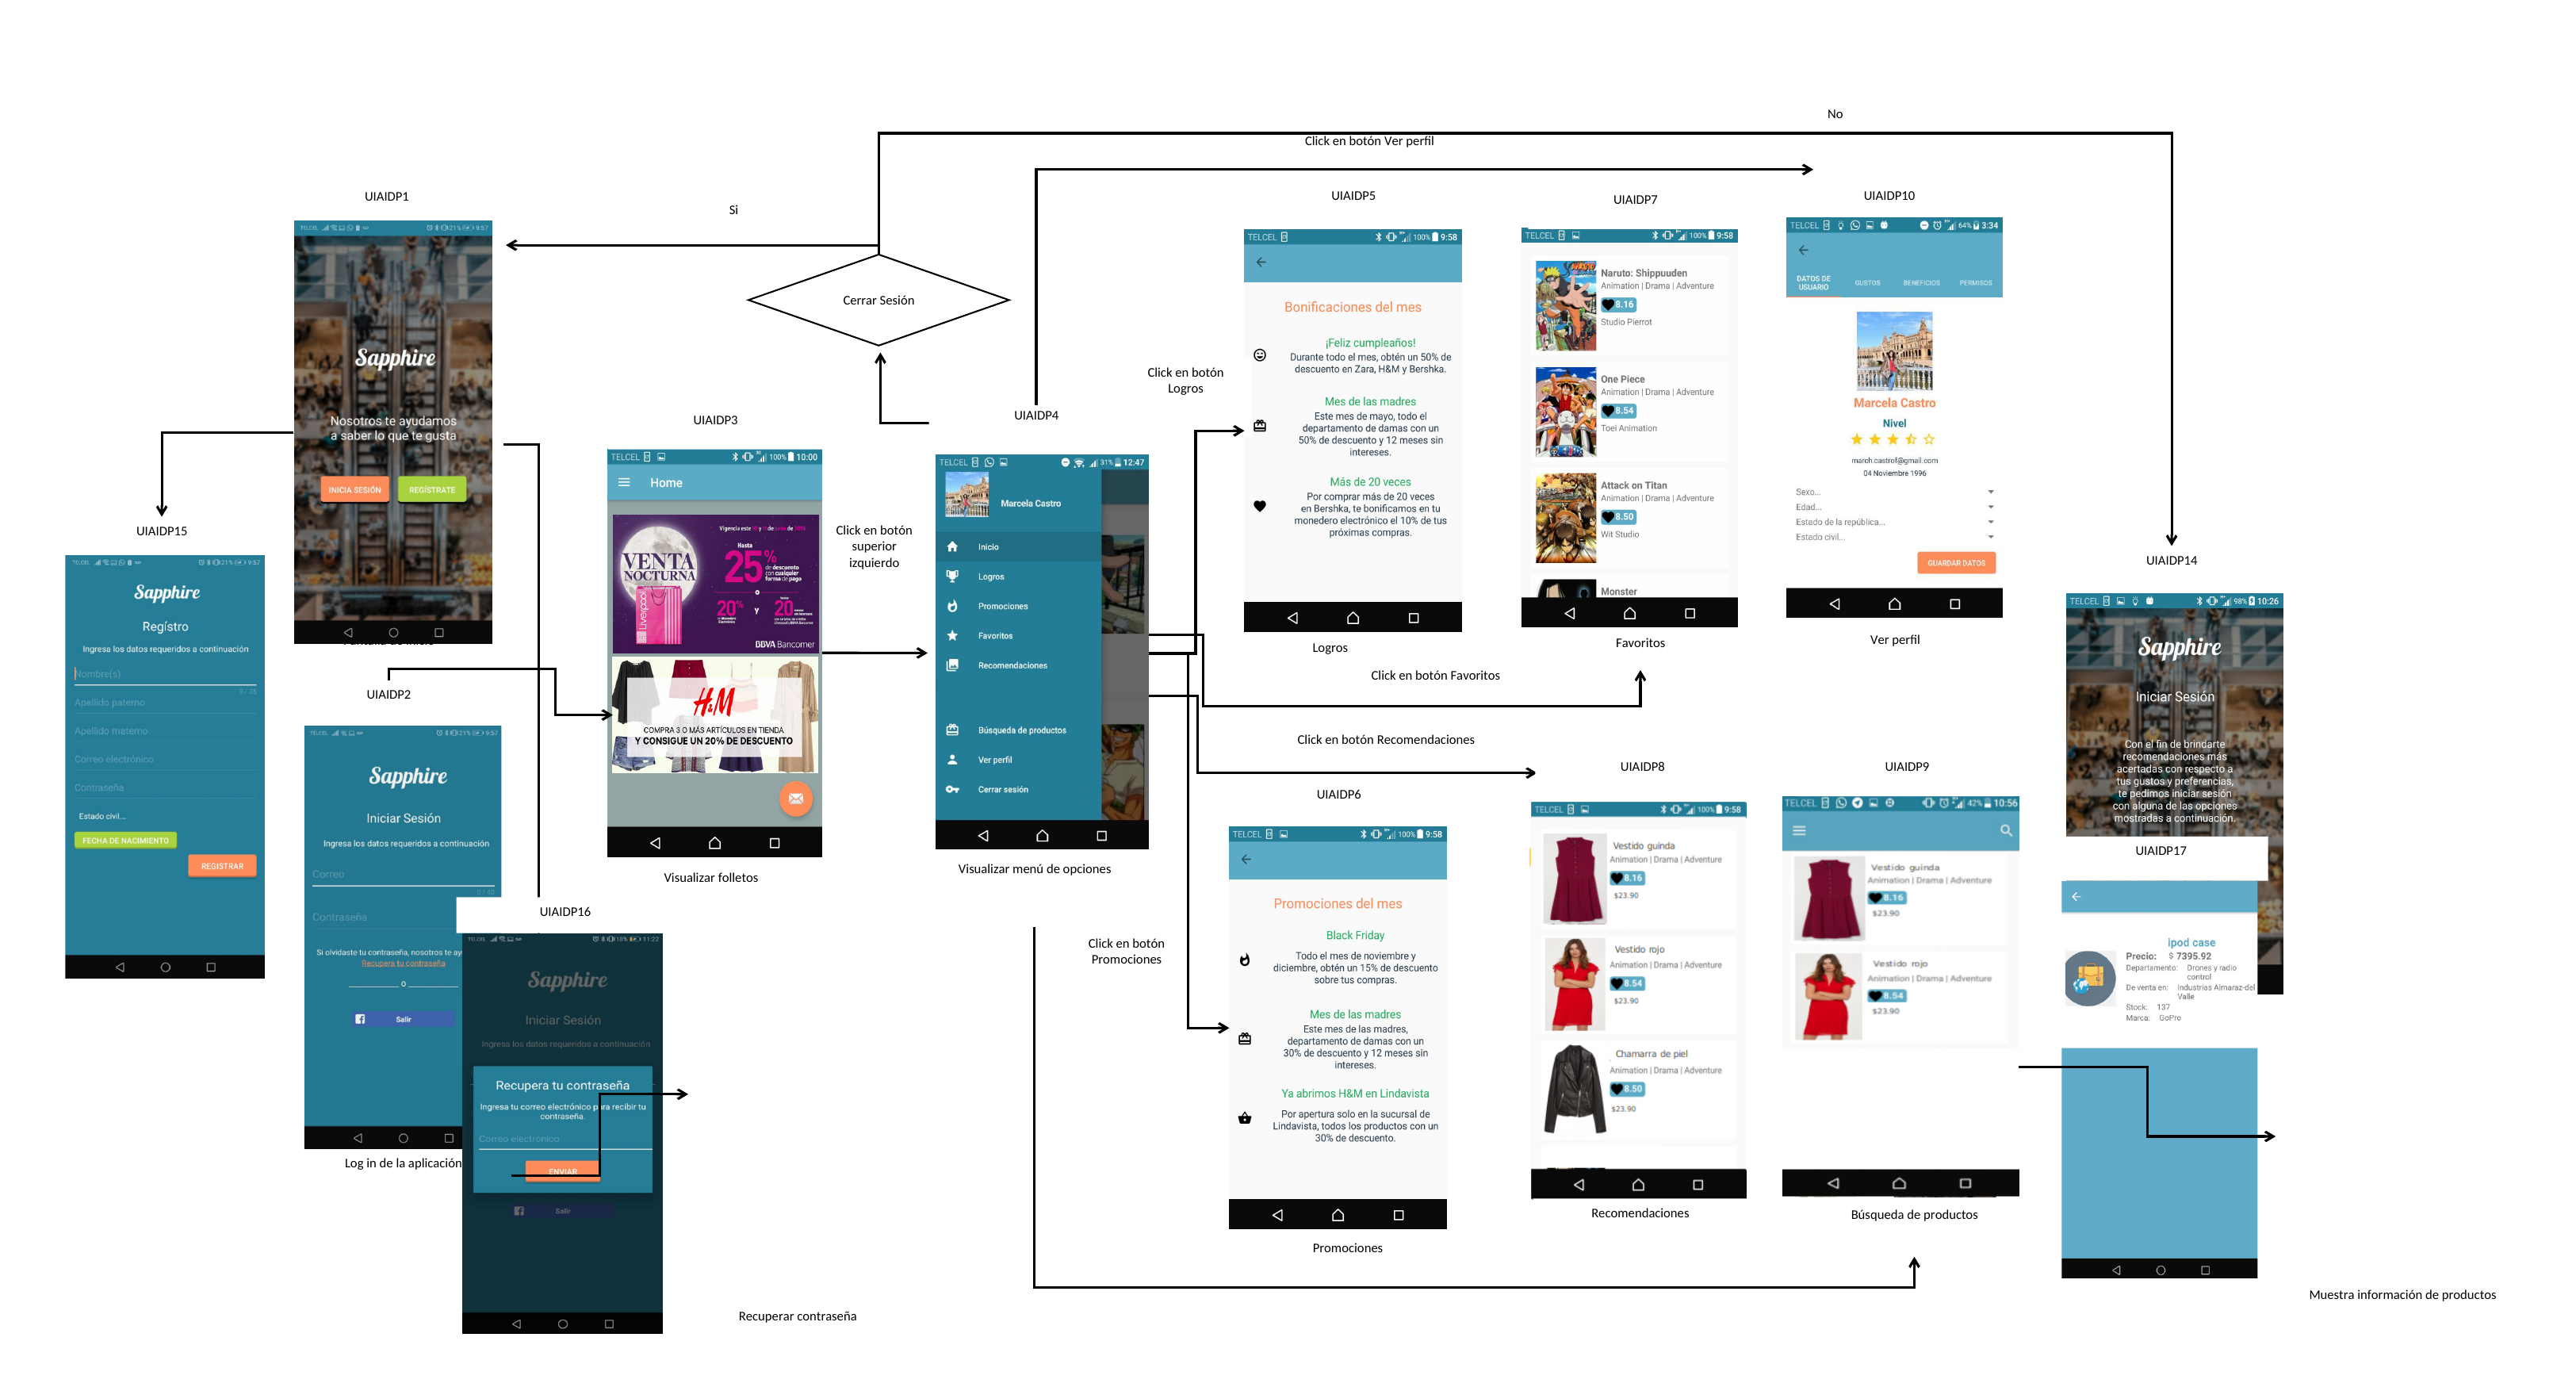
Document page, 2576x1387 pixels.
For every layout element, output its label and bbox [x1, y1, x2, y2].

picture [1786, 217, 2003, 618]
picture [2061, 1068, 2258, 1278]
picture [1244, 229, 1462, 632]
picture [1782, 796, 2019, 1197]
picture [63, 555, 265, 977]
picture [293, 220, 492, 643]
picture [2061, 593, 2283, 1135]
picture [1521, 228, 1738, 627]
picture [607, 449, 822, 857]
picture [303, 726, 663, 1332]
picture [936, 454, 1149, 849]
picture [1229, 826, 1447, 1229]
picture [1529, 801, 1747, 1201]
